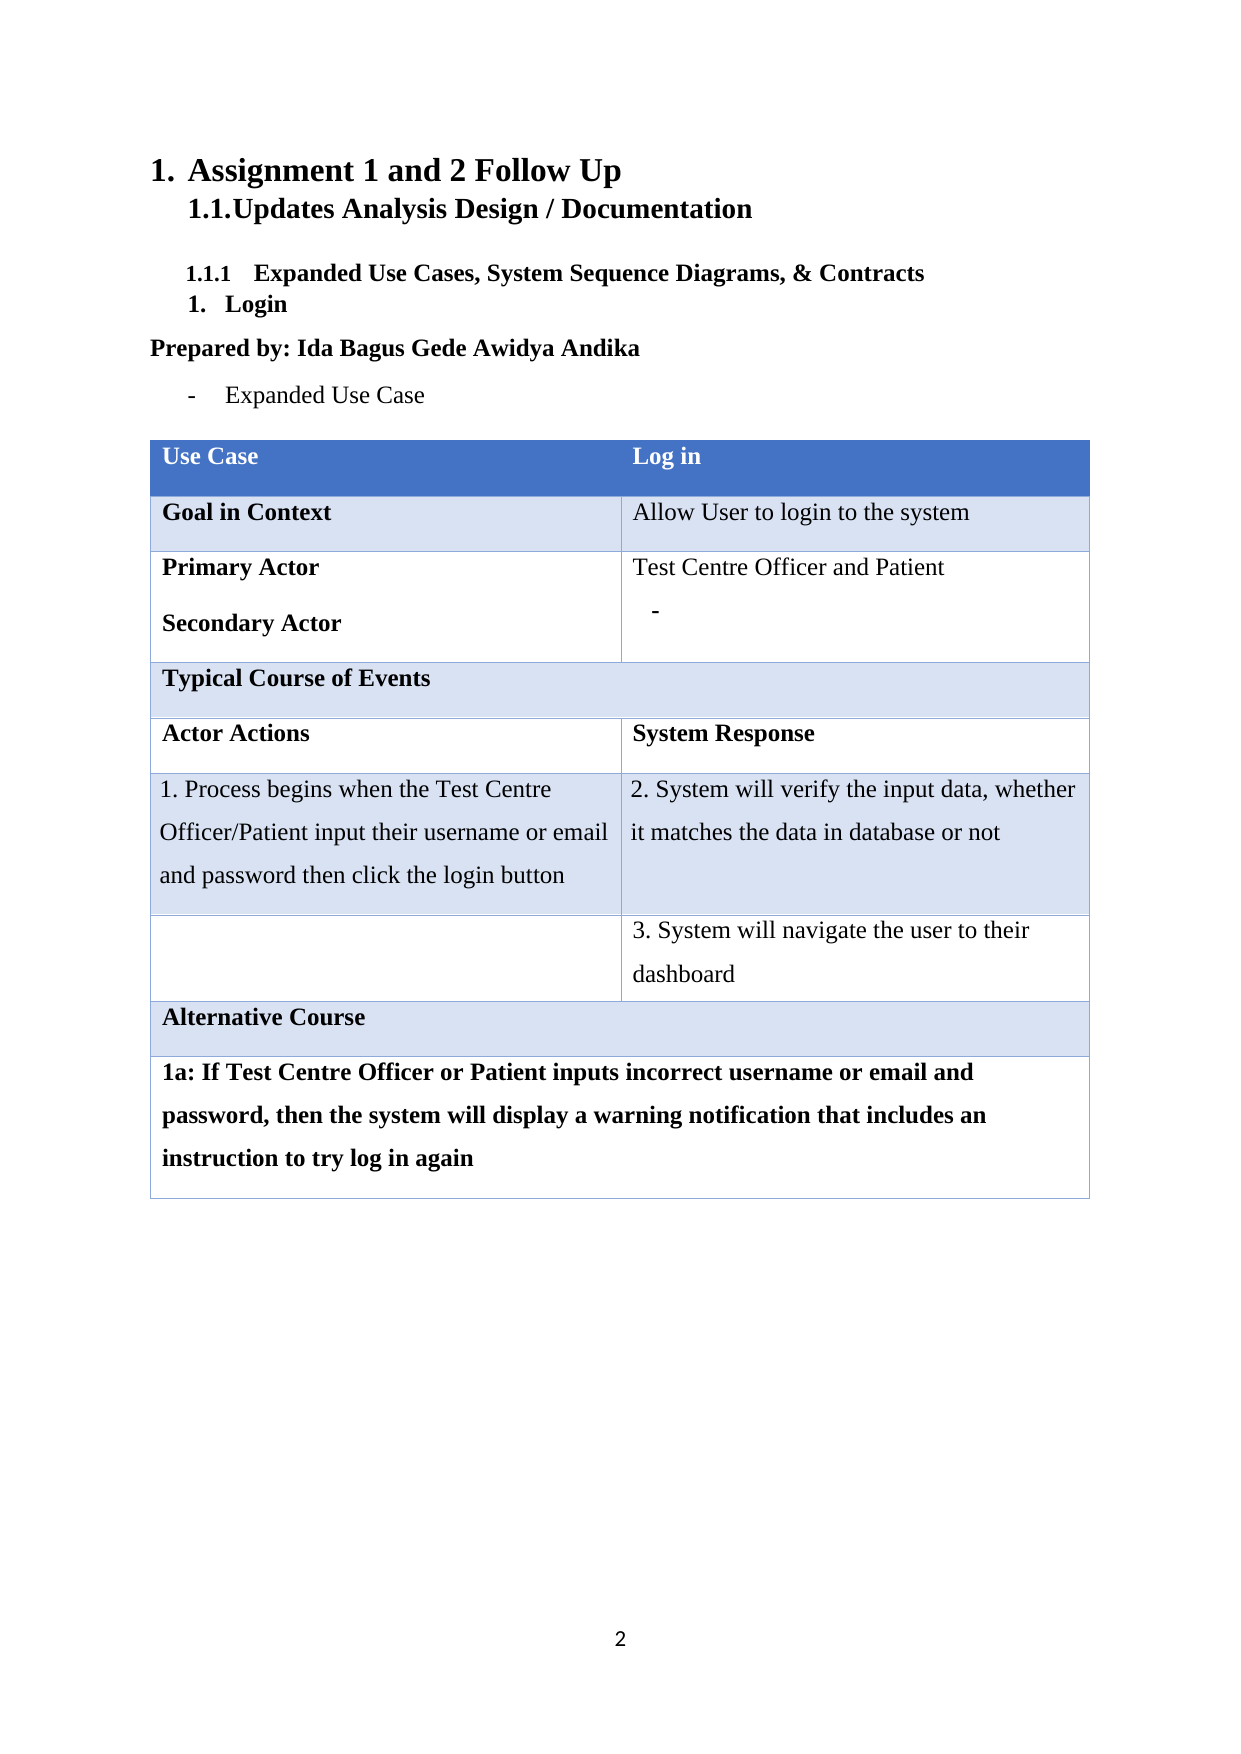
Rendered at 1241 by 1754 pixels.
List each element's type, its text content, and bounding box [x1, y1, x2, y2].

table_cell 1. Process begins when the Test Centre Officer/Patient input their username or email and password then click the login button [151, 774, 621, 914]
table_cell Goal in Context [151, 497, 621, 551]
table_cell 3. System will navigate the user to their dashboard [622, 916, 1089, 1001]
table_cell Alternative Course [151, 1002, 1089, 1056]
table_header Use Case [151, 441, 621, 496]
list Login [187, 289, 1090, 318]
table_cell Test Centre Officer and Patient - [622, 552, 1089, 662]
text Prepared by: Ida Bagus Gede Awidya Andika [150, 333, 1090, 361]
table_cell 1a: If Test Centre Officer or Patient inputs incorrect username or email and password, then the system will display a warning notification that includes an instruction to try log in again [151, 1057, 1089, 1198]
table_cell Actor Actions [151, 719, 621, 773]
table_cell 2. System will verify the input data, whether it matches the data in database or not [622, 774, 1089, 914]
table_header Log in [622, 441, 1089, 496]
list Assignment 1 and 2 Follow Up [150, 150, 1090, 188]
table_cell Allow User to login to the system [622, 497, 1089, 551]
list Expanded Use Case [187, 380, 1090, 409]
table_cell Primary Actor Secondary Actor [151, 552, 621, 662]
table_cell [151, 916, 621, 1001]
list Updates Analysis Design / Documentation [187, 191, 1090, 225]
table_cell Typical Course of Events [151, 663, 1089, 717]
table_cell System Response [622, 719, 1089, 773]
list Expanded Use Cases, System Sequence Diagrams, & Contracts [185, 258, 1090, 287]
